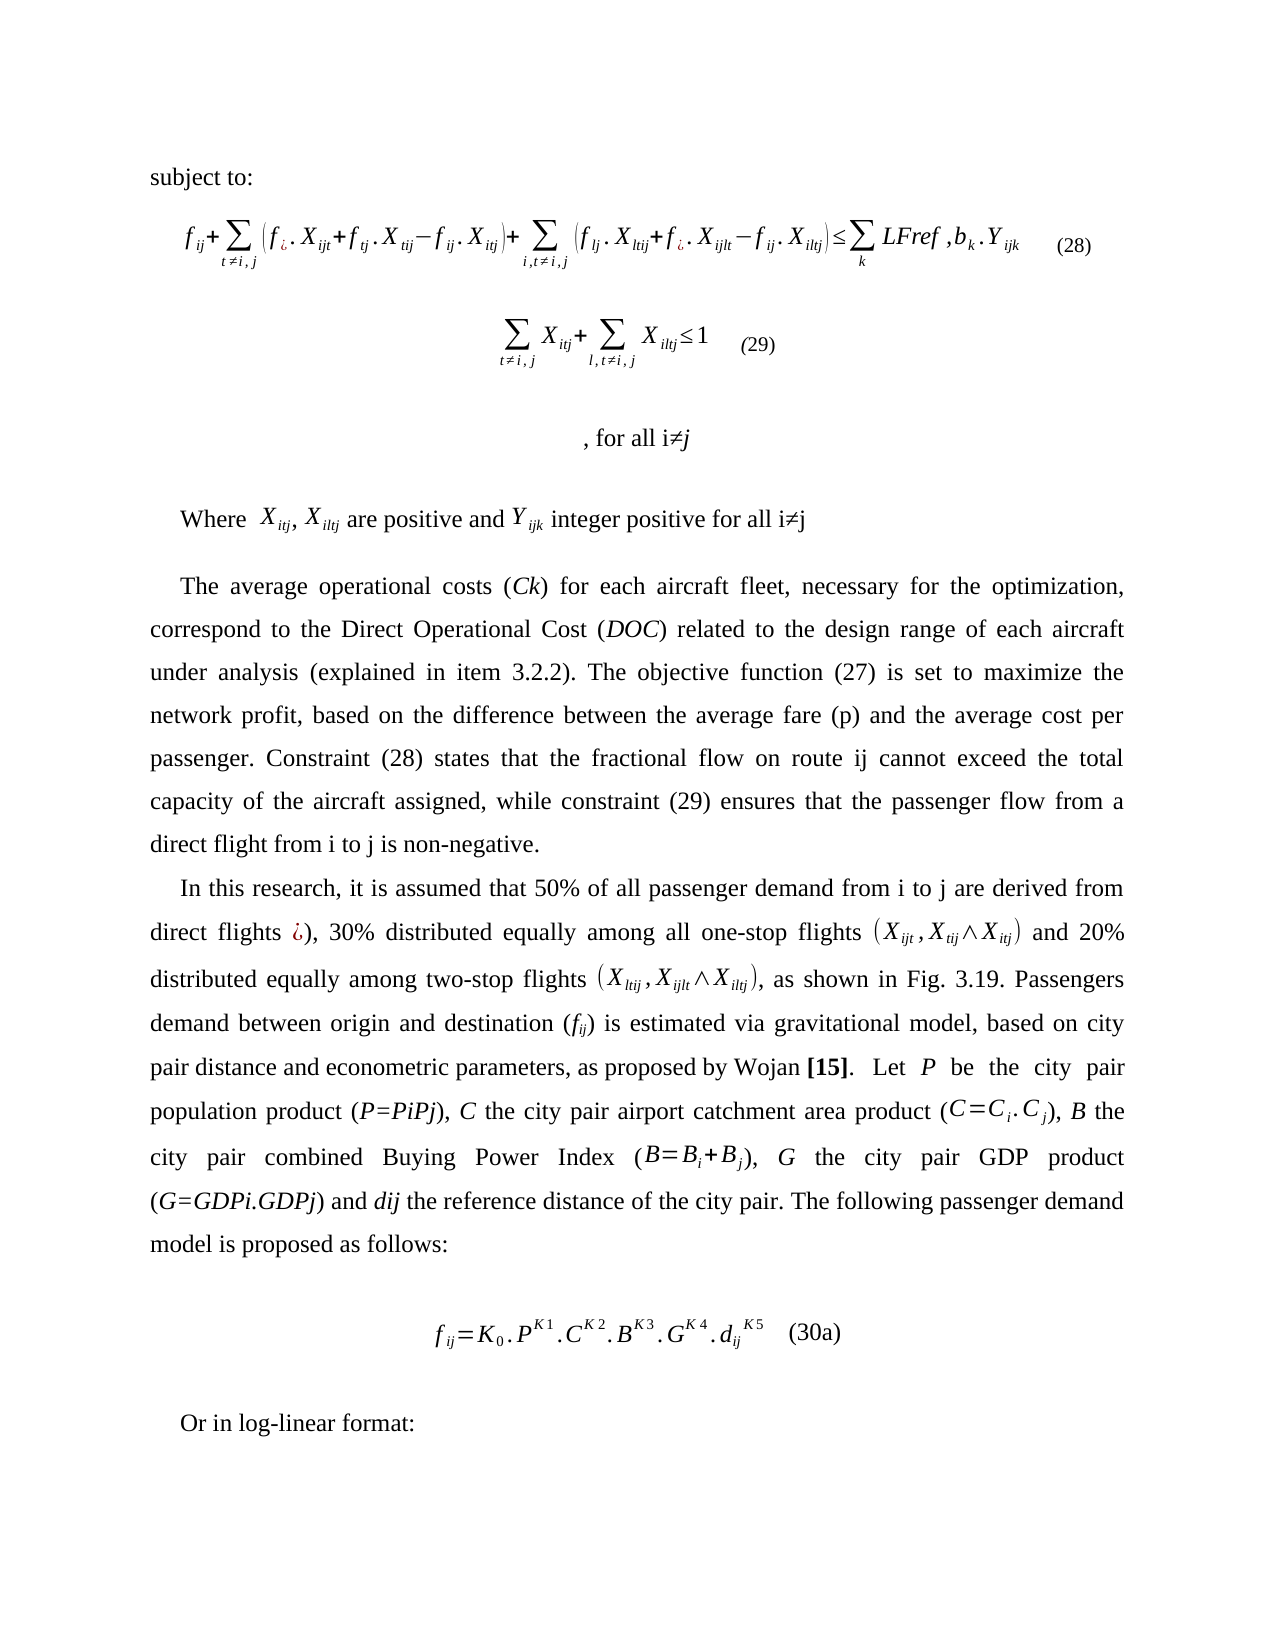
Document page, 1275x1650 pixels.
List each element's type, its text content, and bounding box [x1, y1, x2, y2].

text (30a) [150, 1316, 1125, 1350]
text In this research, it is assumed that 50% of all passenger demand from i to j are derived from direct flights ), 30% distributed equally among all one-stop flights and 20% distributed equally among two-stop flights , as shown in Fig. 3.19. Passengers demand between origin and destination (fij) is estimated via gravitational model, based on city pair distance and econometric parameters, as proposed by Wojan . Let P be the city pair population product (P=PiPj), C the city pair airport catchment area product (), B the city pair combined Buying Power Index (), G the city pair GDP product (G=GDPi.GDPj) and dij the reference distance of the city pair. The following passenger demand model is proposed as follows: [150, 873, 1125, 1258]
text Or in log-linear format: [150, 1408, 1125, 1437]
text The average operational costs (Ck) for each aircraft fleet, necessary for the optimization, correspond to the Direct Operational Cost (DOC) related to the design range of each aircraft under analysis (explained in item 3.2.2). The objective function (27) is set to maximize the network profit, based on the difference between the average fare (p) and the average cost per passenger. Constraint (28) states that the fractional flow on route ij cannot exceed the total capacity of the aircraft assigned, while constraint (29) ensures that the passenger flow from a direct flight from i to j is non-negative. [150, 571, 1125, 858]
text (28) [150, 219, 1125, 270]
text subject to: [150, 162, 1125, 190]
text (29) [150, 318, 1125, 369]
text , for all i≠j [150, 423, 1125, 451]
text Where , are positive and integer positive for all i≠j [150, 503, 1125, 534]
